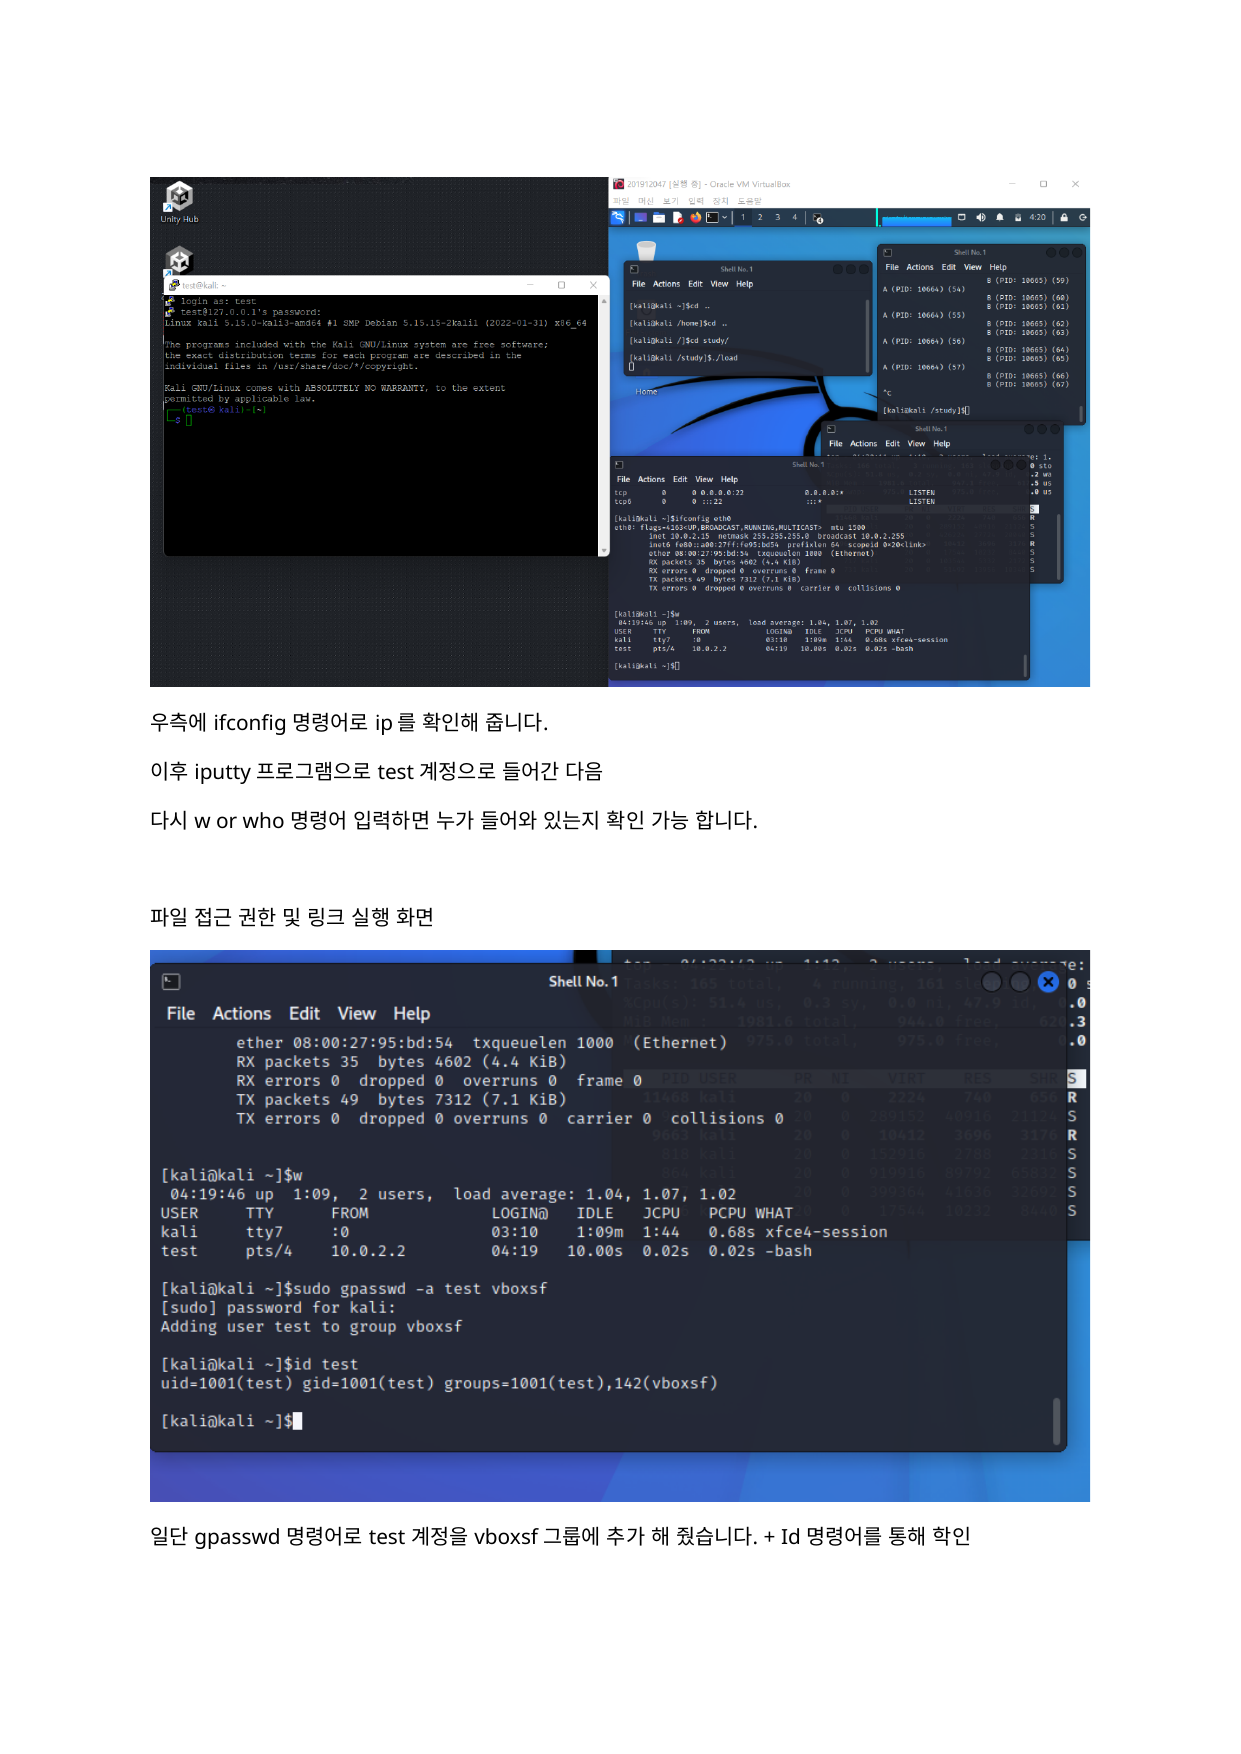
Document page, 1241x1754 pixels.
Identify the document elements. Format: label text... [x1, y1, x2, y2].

text 다시 w or who 명령어 입력하면 누가 들어와 있는지 확인 가능 합니다. [150, 805, 1090, 835]
picture [150, 177, 1091, 687]
text 파일 접근 권한 및 링크 실행 화면 [150, 901, 1090, 932]
text 이후 iputty 프로그램으로 test 계정으로 들어간 다음 [150, 755, 1090, 786]
text 우측에 ifconfig 명령어로 ip를 확인해 줍니다. [150, 706, 1090, 736]
picture [150, 950, 1091, 1502]
text 일단 gpasswd 명령어로 test 계정을 vboxsf 그룹에 추가 해 줬습니다. + Id 명령어를 통해 학인 [150, 1520, 1090, 1551]
